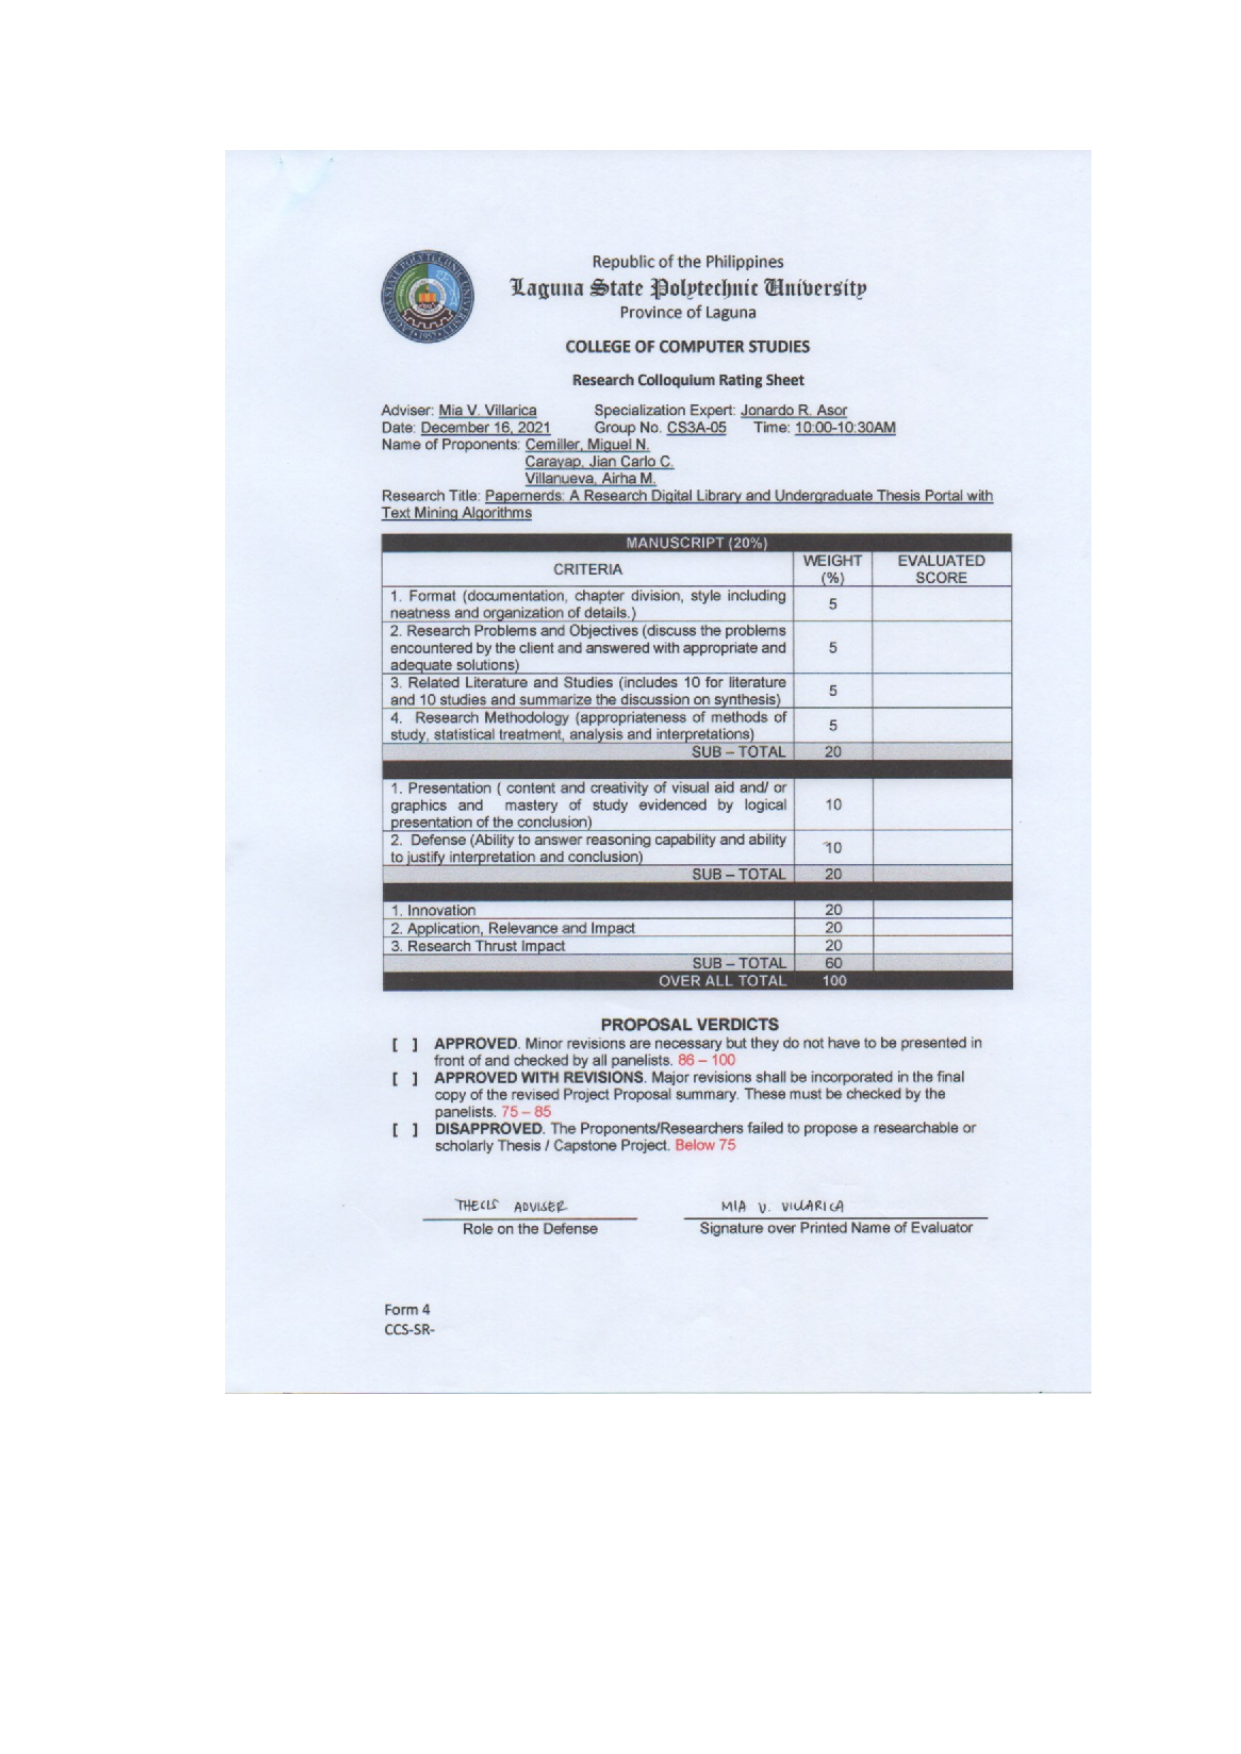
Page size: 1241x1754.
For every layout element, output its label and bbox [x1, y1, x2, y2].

picture [225, 150, 1092, 1394]
